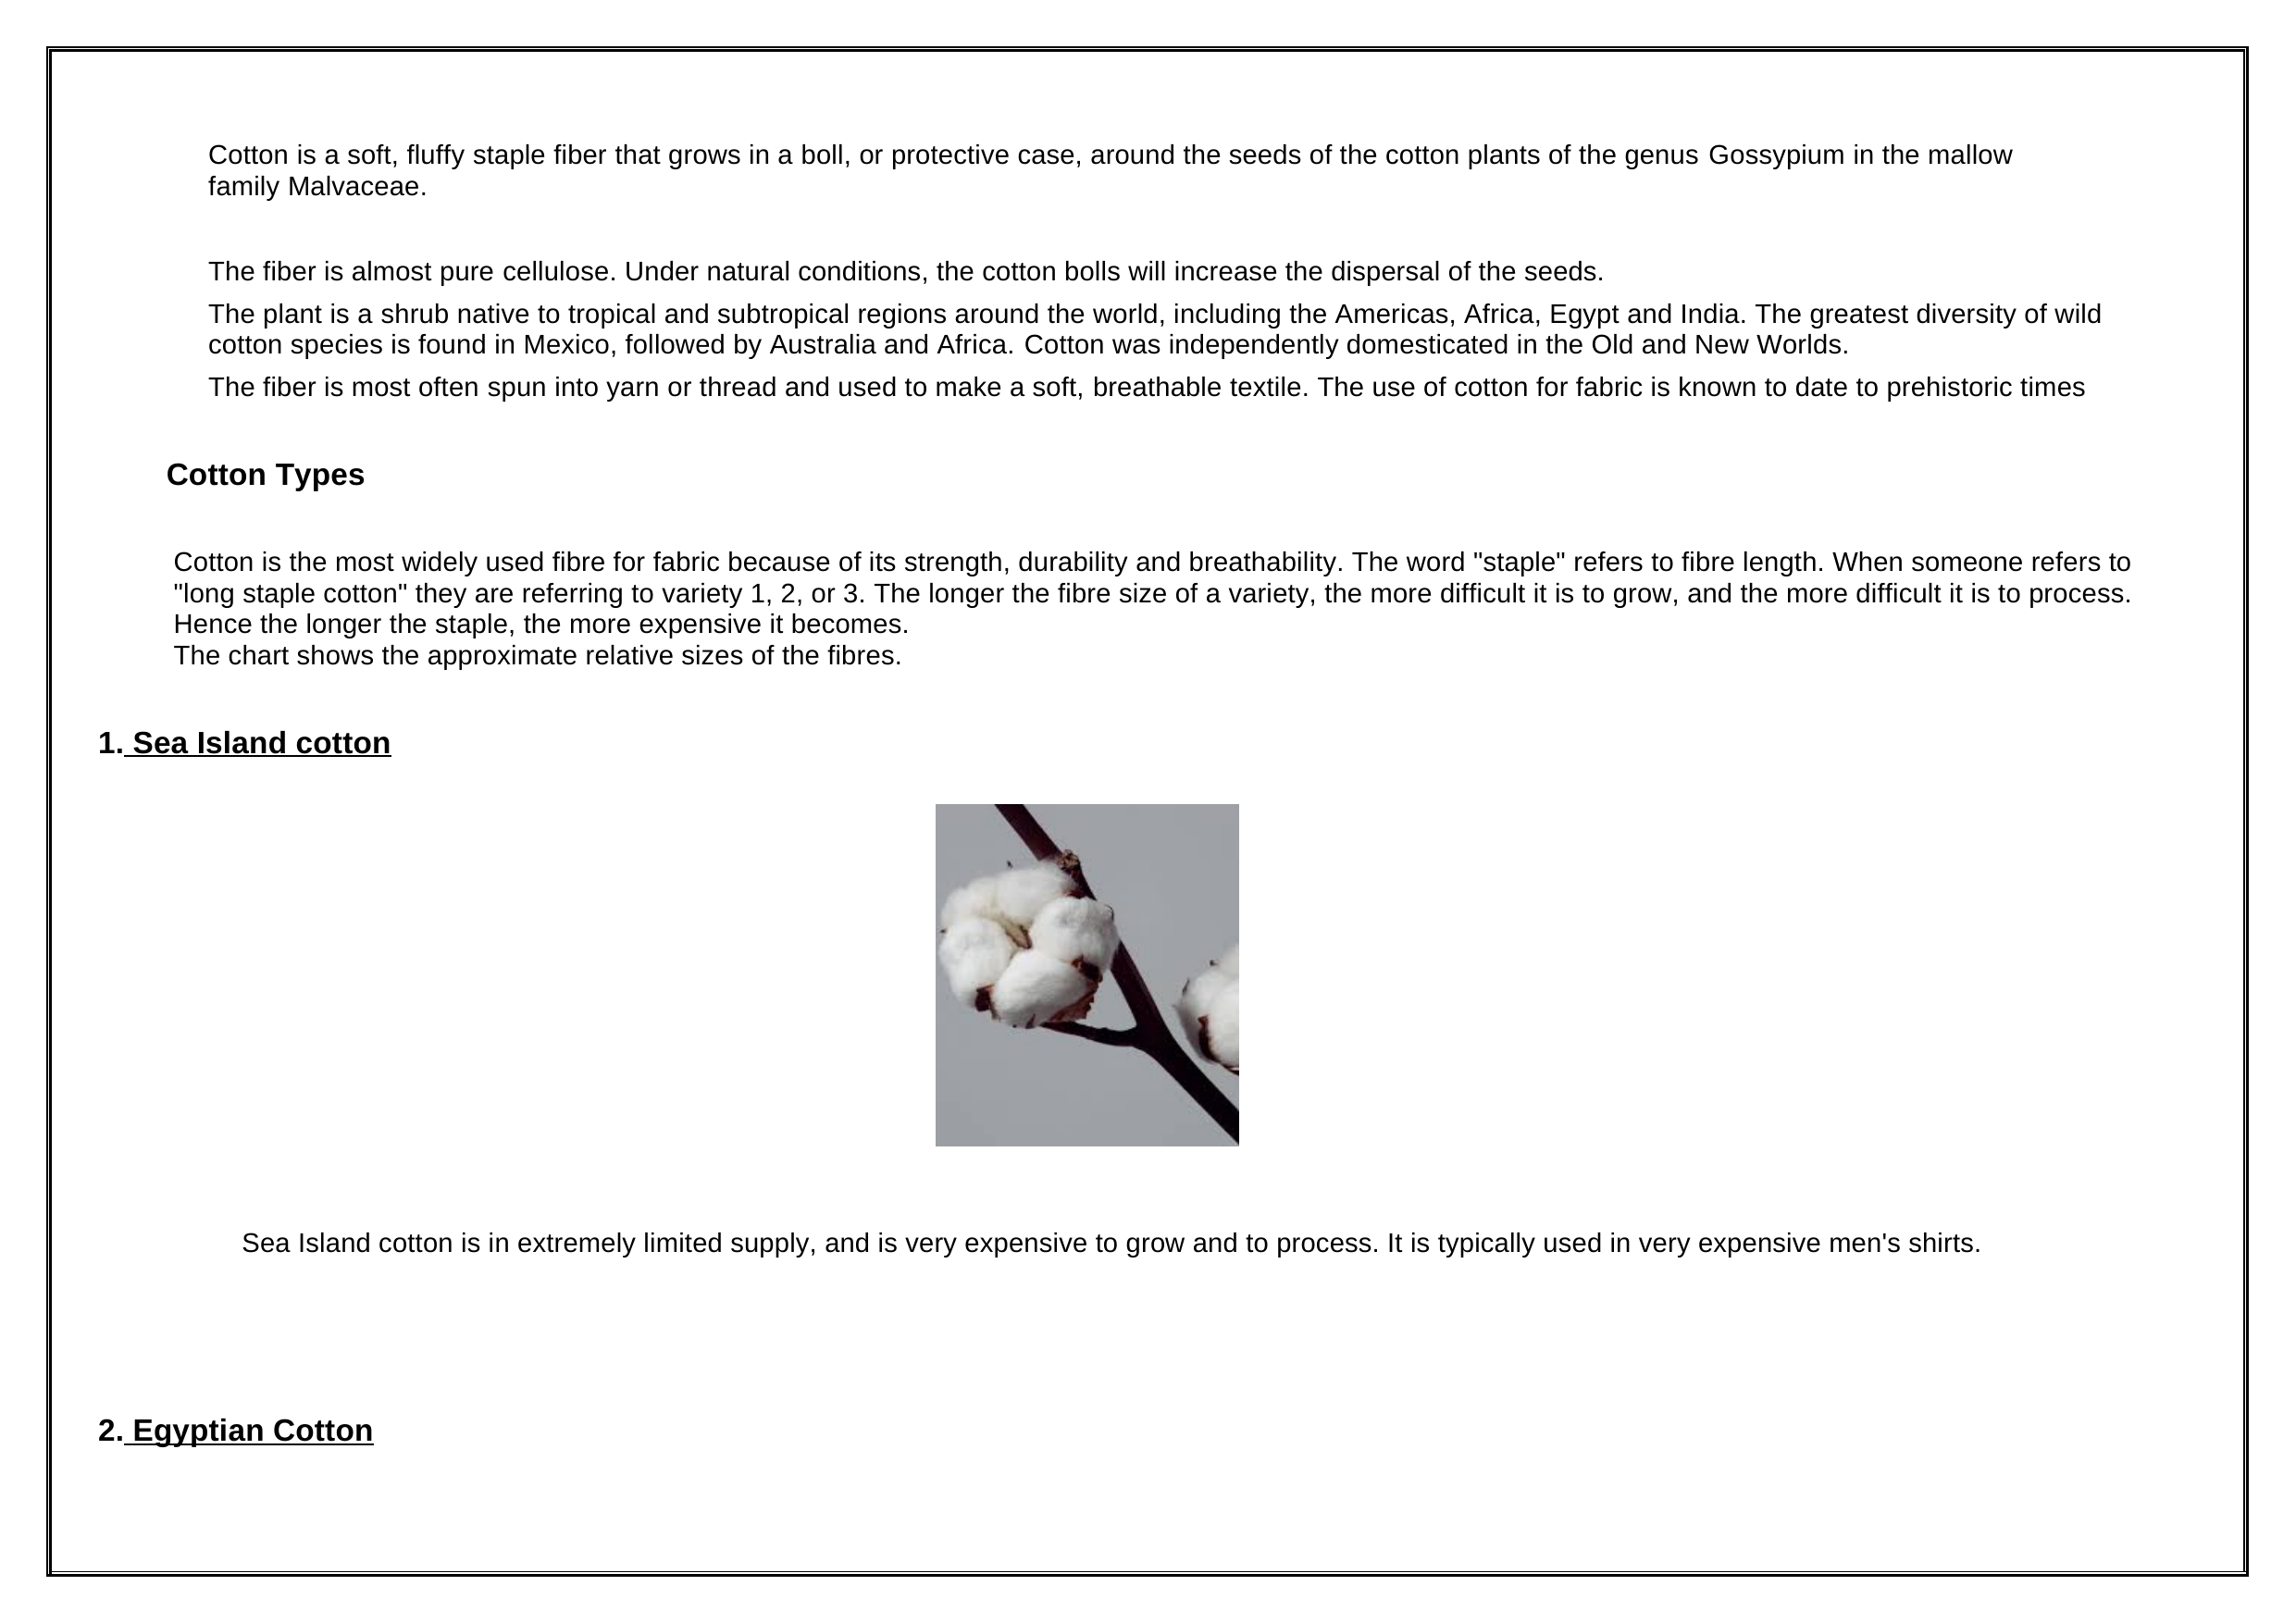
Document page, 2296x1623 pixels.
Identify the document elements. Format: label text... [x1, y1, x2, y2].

text Sea Island cotton is in extremely limited supply, and is very expensive to grow and to process. It is typically used in very expensive men's shirts. [242, 1227, 2156, 1258]
picture [936, 804, 1239, 1146]
text The fiber is almost pure cellulose. Under natural conditions, the cotton bolls will increase the dispersal of the seeds. [208, 255, 2156, 286]
list Sea Island cotton [98, 725, 2156, 760]
table_header Cotton is the most widely used fibre for fabric because of its strength, durability and breathability. The word "staple" refers to fibre length. When someone refers to "long staple cotton" they are referring to variety 1, 2, or 3. The longer the fibre size of a variety, the more difficult it is to grow, and the more difficult it is to process. Hence the longer the staple, the more expensive it becomes. The chart shows the approximate relative sizes of the fibres. [139, 546, 2164, 670]
list Egyptian Cotton [98, 1412, 2156, 1448]
text The plant is a shrub native to tropical and subtropical regions around the world, including the Americas, Africa, Egypt and India. The greatest diversity of wild cotton species is found in Mexico, followed by Australia and Africa. Cotton was independently domesticated in the Old and New Worlds. [208, 298, 2156, 360]
text Cotton Types [166, 456, 2156, 492]
text The fiber is most often spun into yarn or thread and used to make a soft, breathable textile. The use of cotton for fabric is known to date to prehistoric times [208, 371, 2156, 403]
text Cotton is a soft, fluffy staple fiber that grows in a boll, or protective case, around the seeds of the cotton plants of the genus Gossypium in the mallow family Malvaceae. [208, 139, 2156, 201]
